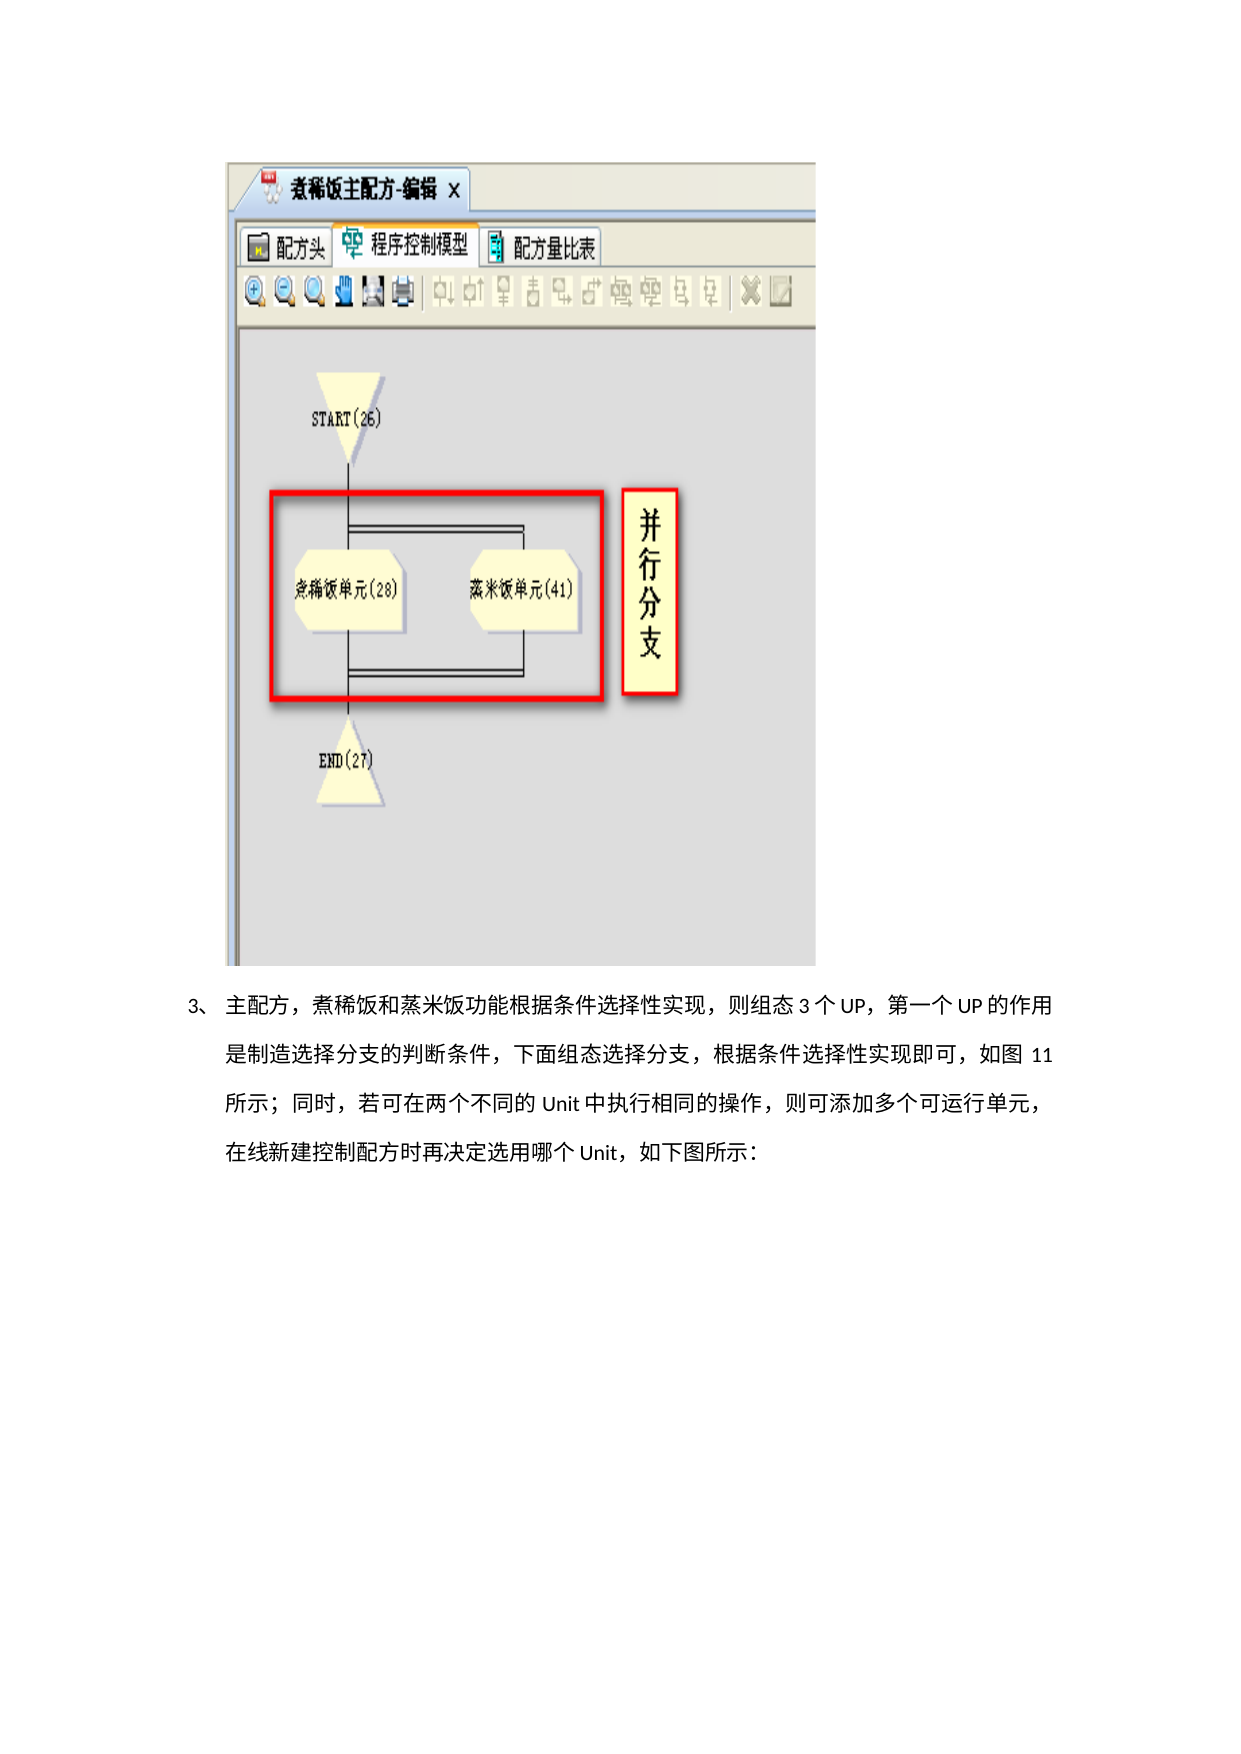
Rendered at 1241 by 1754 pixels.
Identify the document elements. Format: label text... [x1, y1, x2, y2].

list 主配方，煮稀饭和蒸米饭功能根据条件选择性实现，则组态3个UP，第一个UP的作用是制造选择分支的判断条件，下面组态选择分支，根据条件选择性实现即可，如图11所示；同时，若可在两个不同的Unit中执行相同的操作，则可添加多个可运行单元，在线新建控制配方时再决定选用哪个Unit，如下图所示： [187, 988, 1053, 1167]
picture [225, 162, 816, 966]
